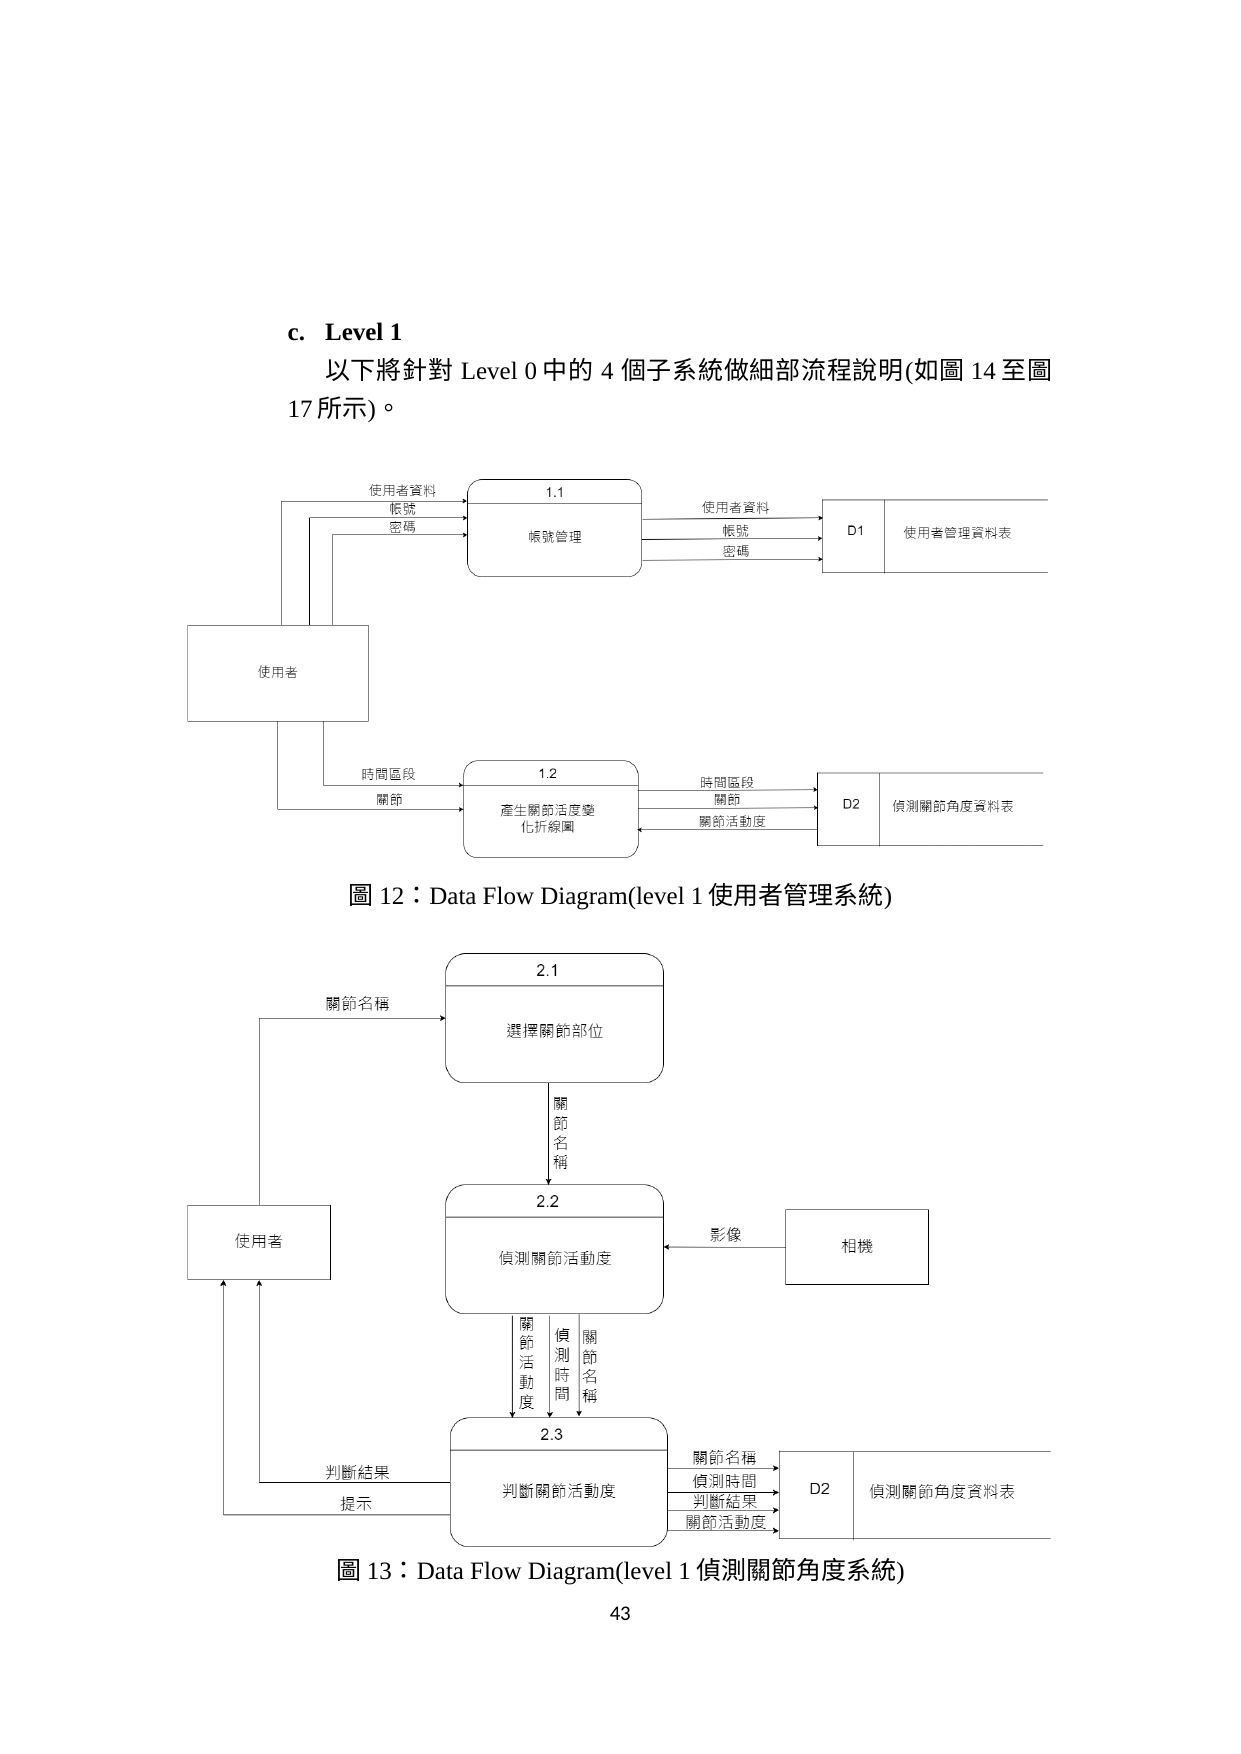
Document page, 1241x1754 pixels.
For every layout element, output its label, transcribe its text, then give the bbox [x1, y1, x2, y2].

picture [187, 953, 1053, 1547]
picture [187, 479, 1049, 858]
text 以下將針對 Level 0中的 4 個子系統做細部流程說明(如圖14至圖 17所示)。 [287, 350, 1053, 425]
list Level 1 [287, 312, 1053, 350]
